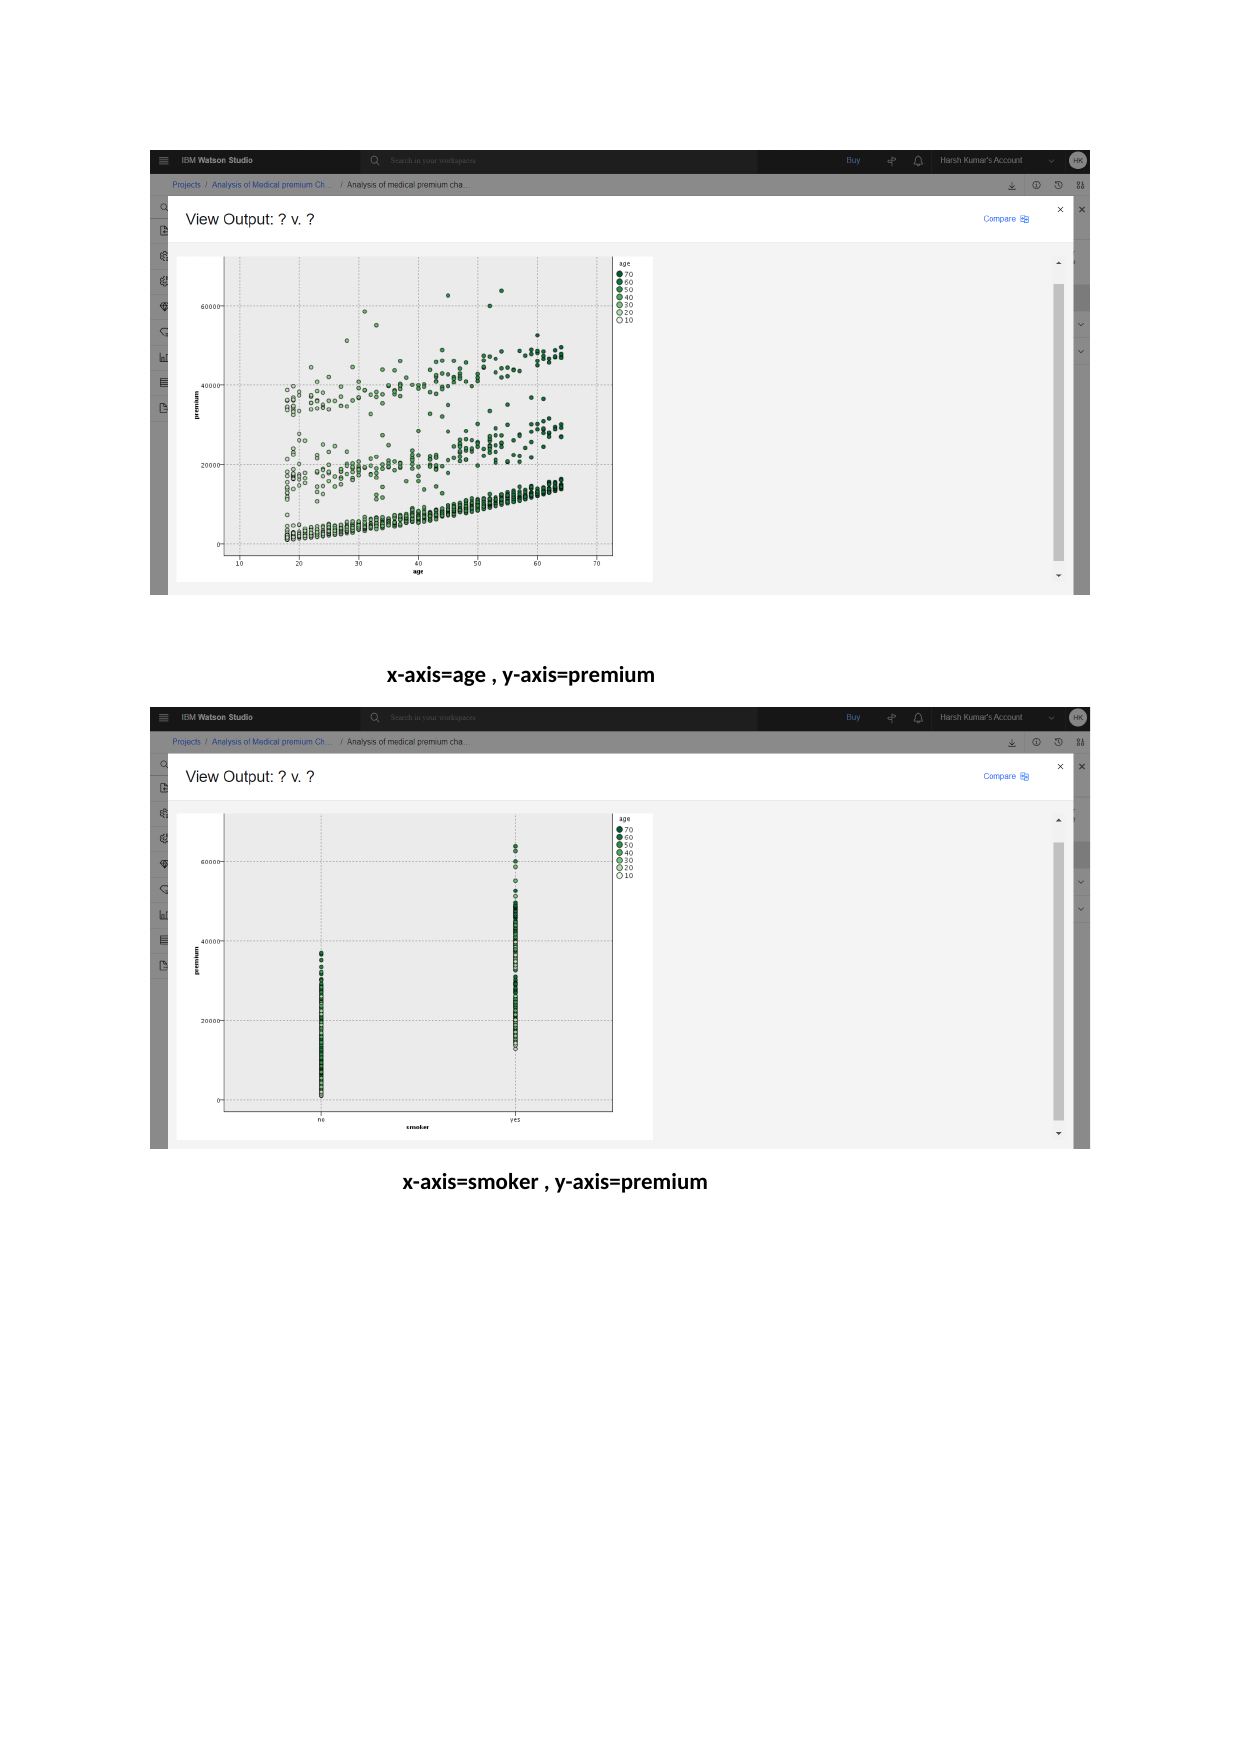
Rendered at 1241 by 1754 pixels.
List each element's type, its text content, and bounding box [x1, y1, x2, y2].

text x-axis=age , y-axis=premium [150, 660, 1090, 688]
picture [150, 707, 1091, 1149]
text x-axis=smoker , y-axis=premium [150, 1167, 1090, 1195]
picture [150, 150, 1090, 595]
